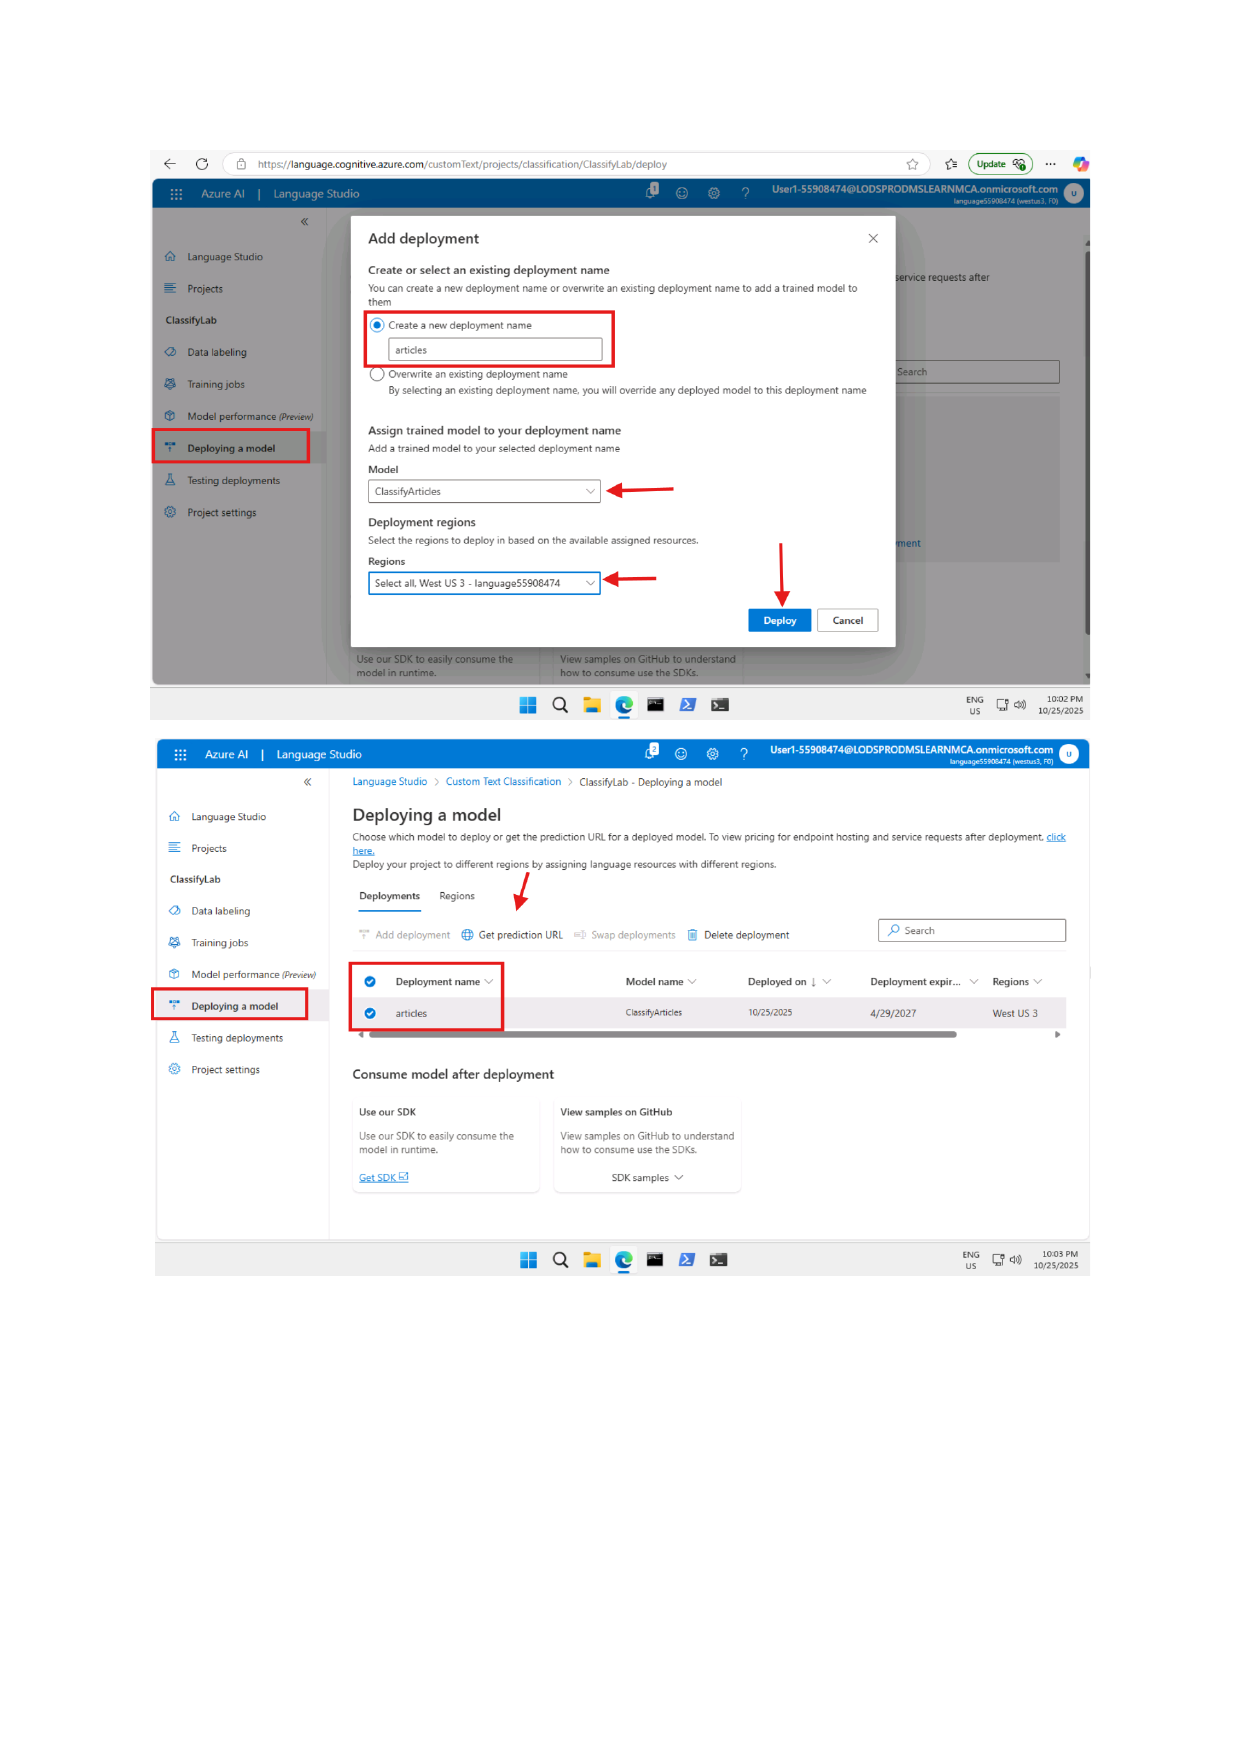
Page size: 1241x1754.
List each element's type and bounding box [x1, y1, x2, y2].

picture [150, 150, 1091, 720]
picture [150, 738, 1091, 1276]
